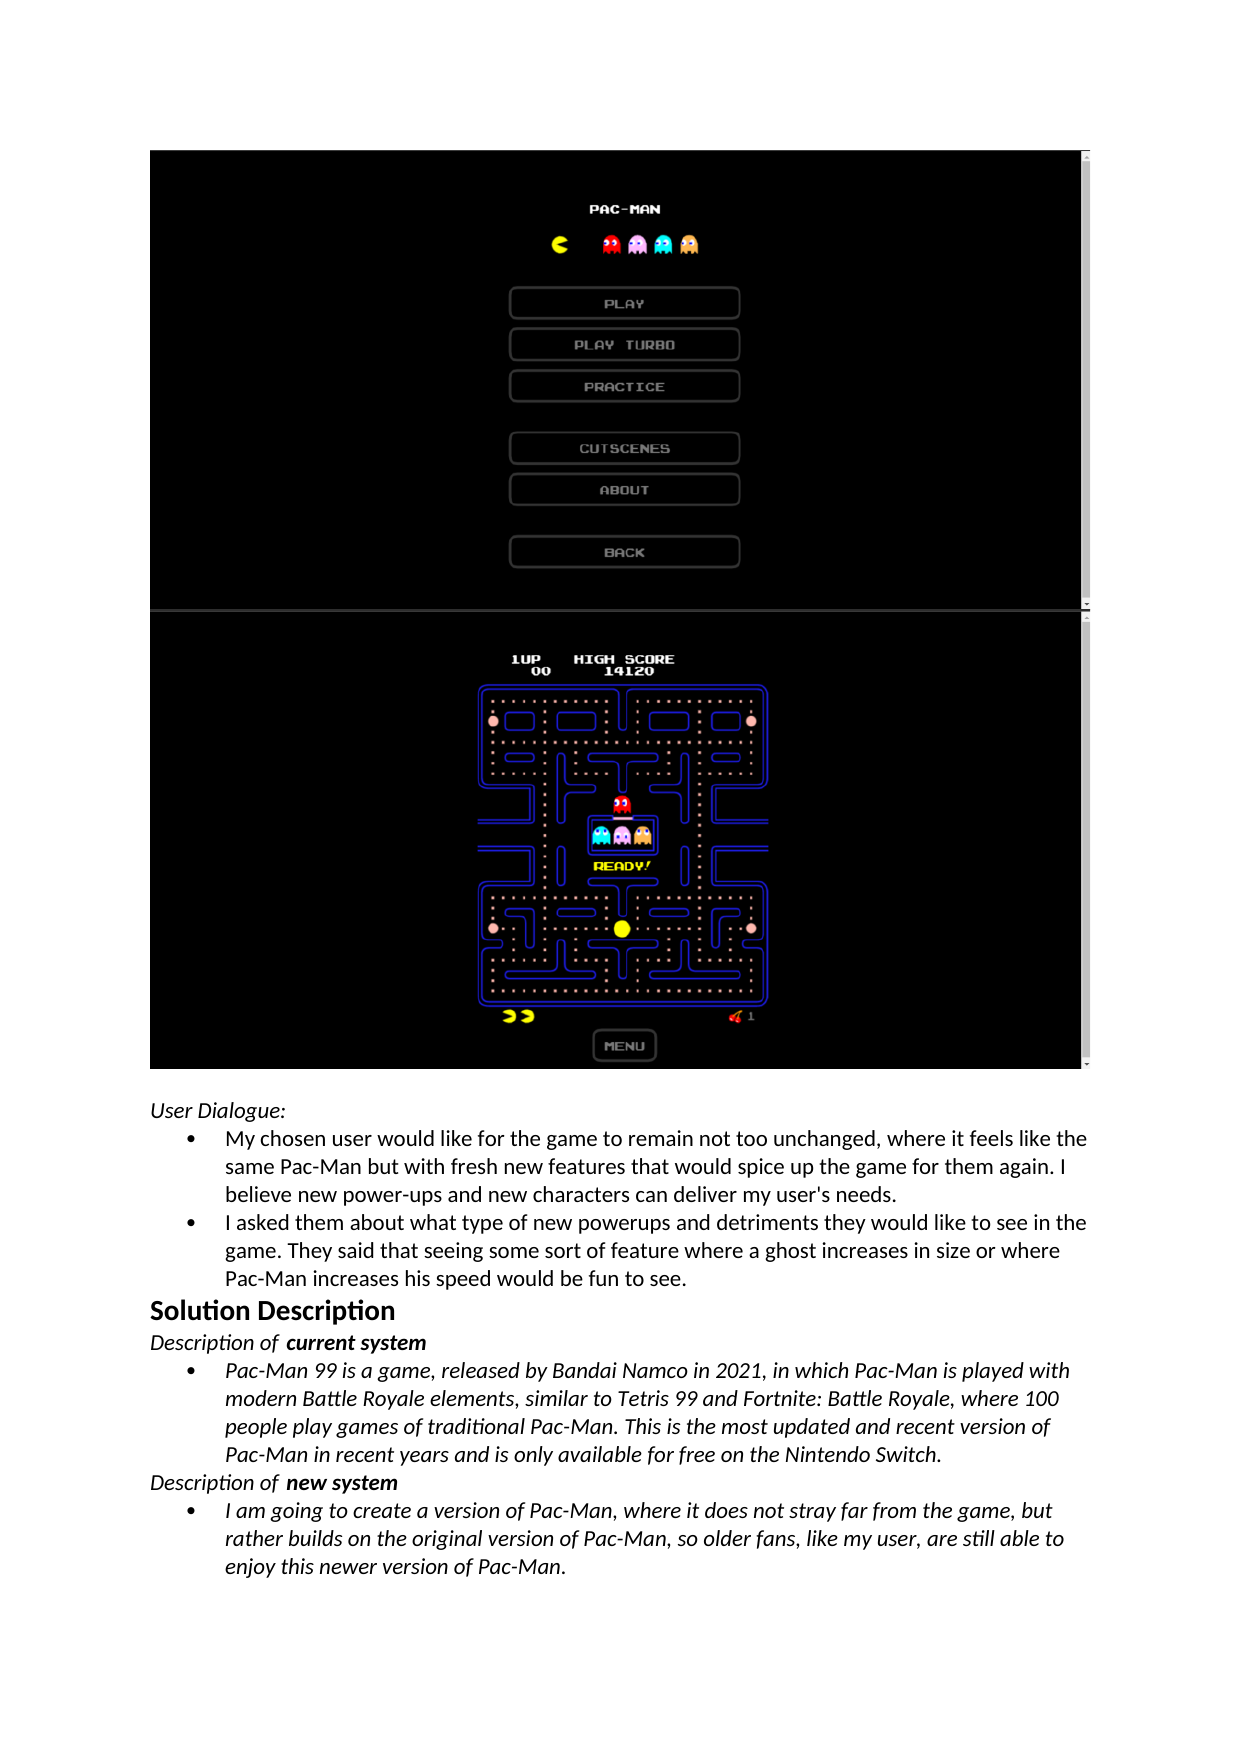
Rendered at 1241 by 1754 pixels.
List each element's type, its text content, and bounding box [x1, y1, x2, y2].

text Solution Description [150, 1292, 1090, 1328]
list My chosen user would like for the game to remain not too unchanged, where it feels like the same Pac-Man but with fresh new features that would spice up the game for them again. I believe new power-ups and new characters can deliver my user's needs. [187, 1124, 1090, 1208]
list I asked them about what type of new powerups and detriments they would like to see in the game. They said that seeing some sort of feature where a ghost increases in size or where Pac-Man increases his speed would be fun to see. [187, 1208, 1090, 1292]
list I am going to create a version of Pac-Man, where it does not stray far from the game, but rather builds on the original version of Pac-Man, so older fans, like my user, are still able to enjoy this newer version of Pac-Man. [187, 1496, 1090, 1580]
list Pac-Man 99 is a game, released by Bandai Namco in 2021, in which Pac-Man is played with modern Battle Royale elements, similar to Tetris 99 and Fortnite: Battle Royale, where 100 people play games of traditional Pac-Man. This is the most updated and recent version of Pac-Man in recent years and is only available for free on the Nintendo Switch. [187, 1356, 1090, 1468]
text Description of new system [150, 1468, 1090, 1496]
text User Dialogue: [150, 1096, 1090, 1124]
picture [150, 150, 1091, 1069]
text Description of current system [150, 1328, 1090, 1356]
